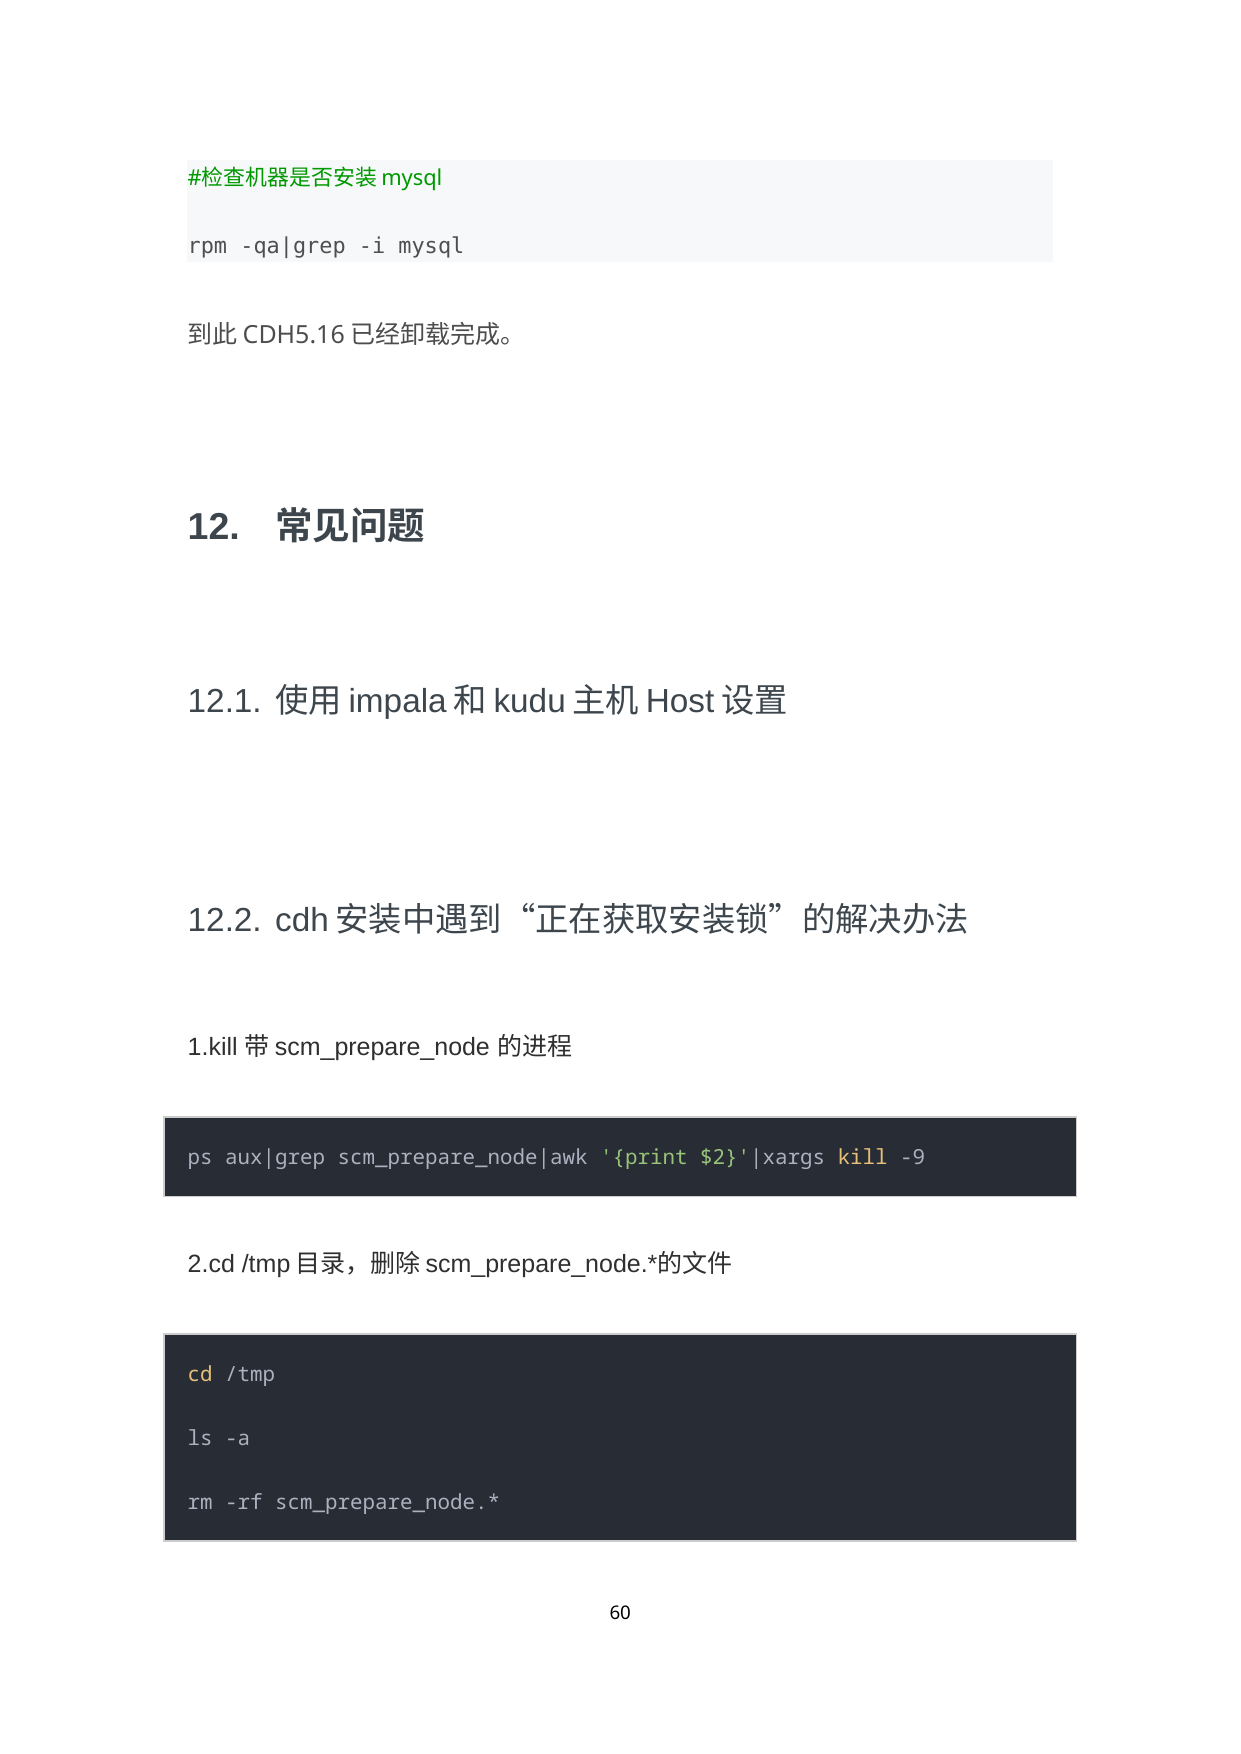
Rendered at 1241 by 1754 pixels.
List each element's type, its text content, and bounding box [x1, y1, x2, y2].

text 到此CDH5.16已经卸载完成。 [187, 300, 1053, 365]
subtitle 使用impala和kudu主机Host设置 [187, 666, 1053, 731]
text 2.cd /tmp目录，删除scm_prepare_node.*的文件 [187, 1229, 1053, 1294]
text cd /tmp [165, 1335, 1076, 1390]
text ps aux|grep scm_prepare_node|awk '{print $2}'|xargs kill -9 [165, 1118, 1076, 1196]
text 1.kill 带scm_prepare_node 的进程 [187, 1012, 1053, 1077]
subtitle 常见问题 [187, 490, 1053, 555]
text ls -a [165, 1397, 1076, 1453]
text rpm -qa|grep -i mysql [187, 230, 1053, 262]
text #检查机器是否安装mysql [381, 160, 1053, 192]
text rm -rf scm_prepare_node.* [165, 1460, 1076, 1540]
subtitle cdh安装中遇到“正在获取安装锁”的解决办法 [187, 885, 1053, 950]
